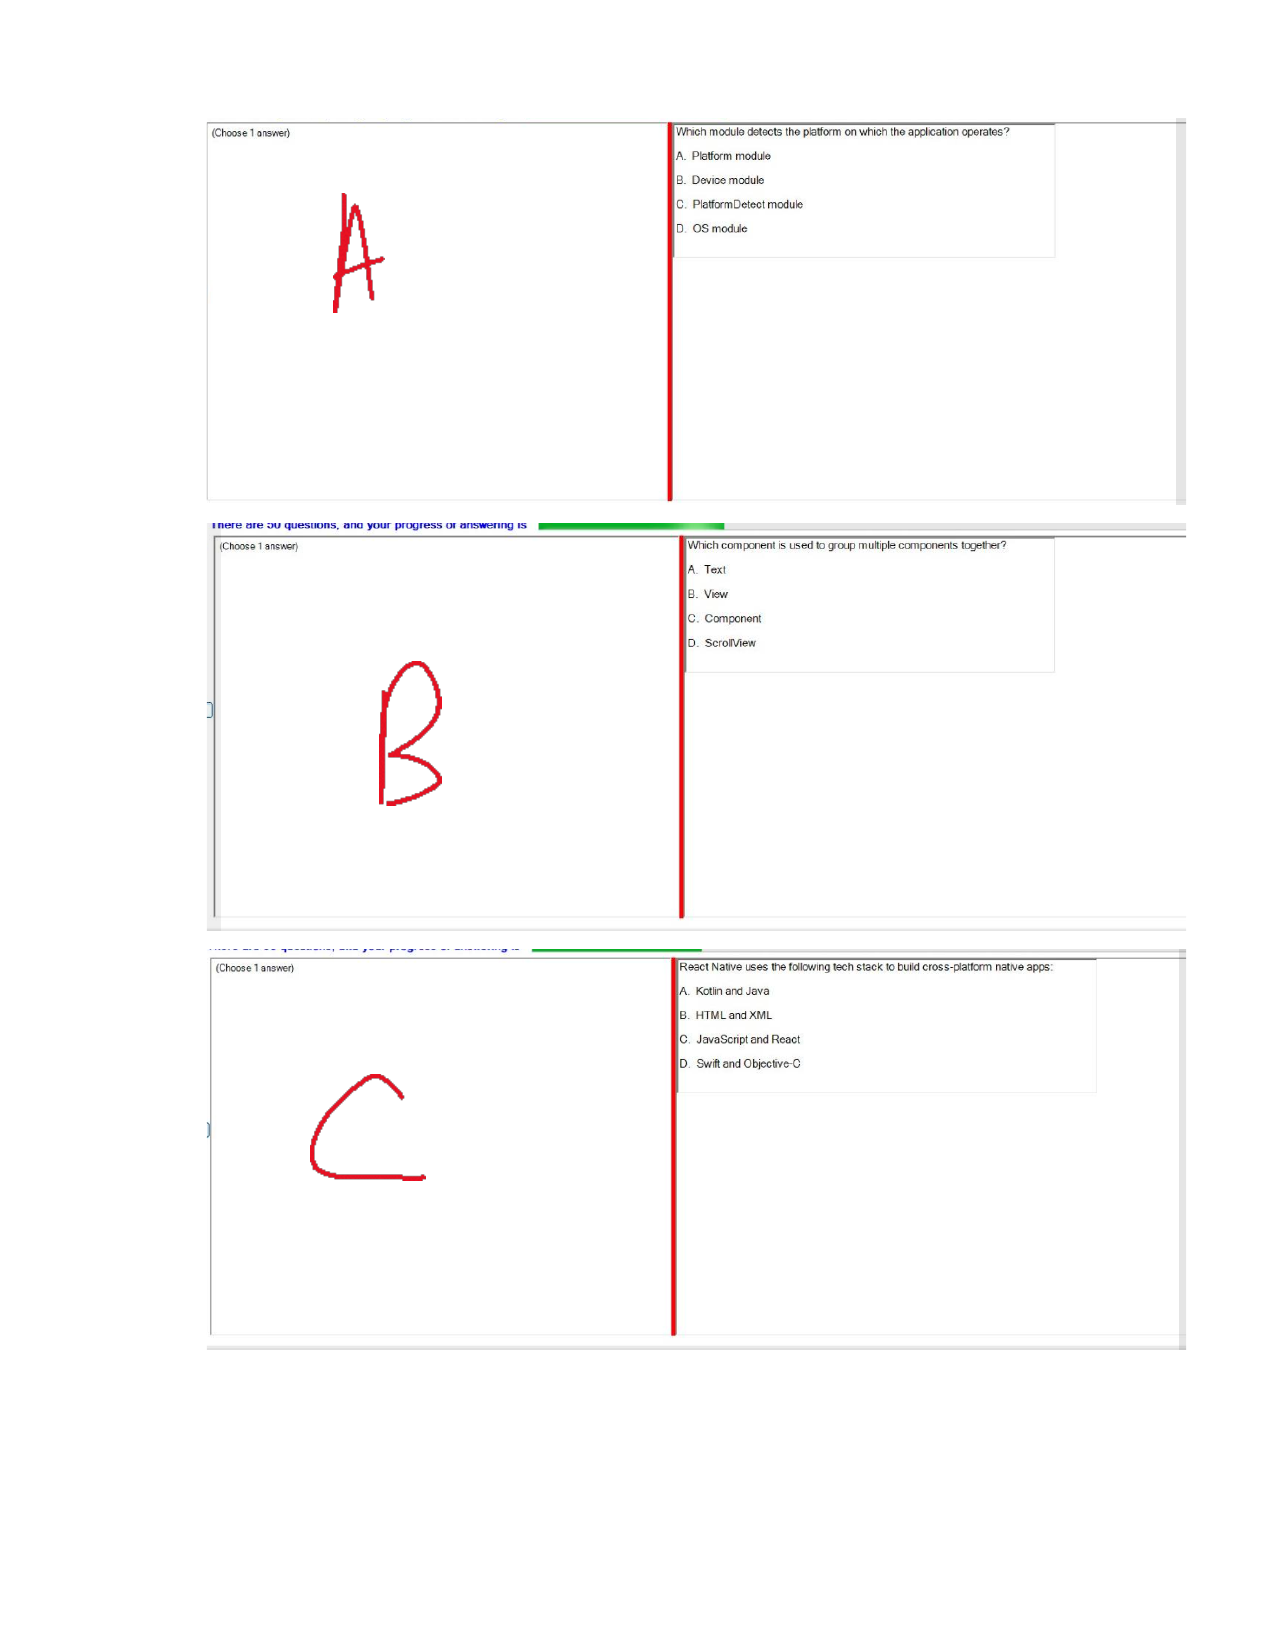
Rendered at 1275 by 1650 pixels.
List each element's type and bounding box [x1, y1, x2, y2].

picture [206, 118, 1187, 505]
picture [206, 523, 1187, 931]
picture [206, 949, 1187, 1350]
